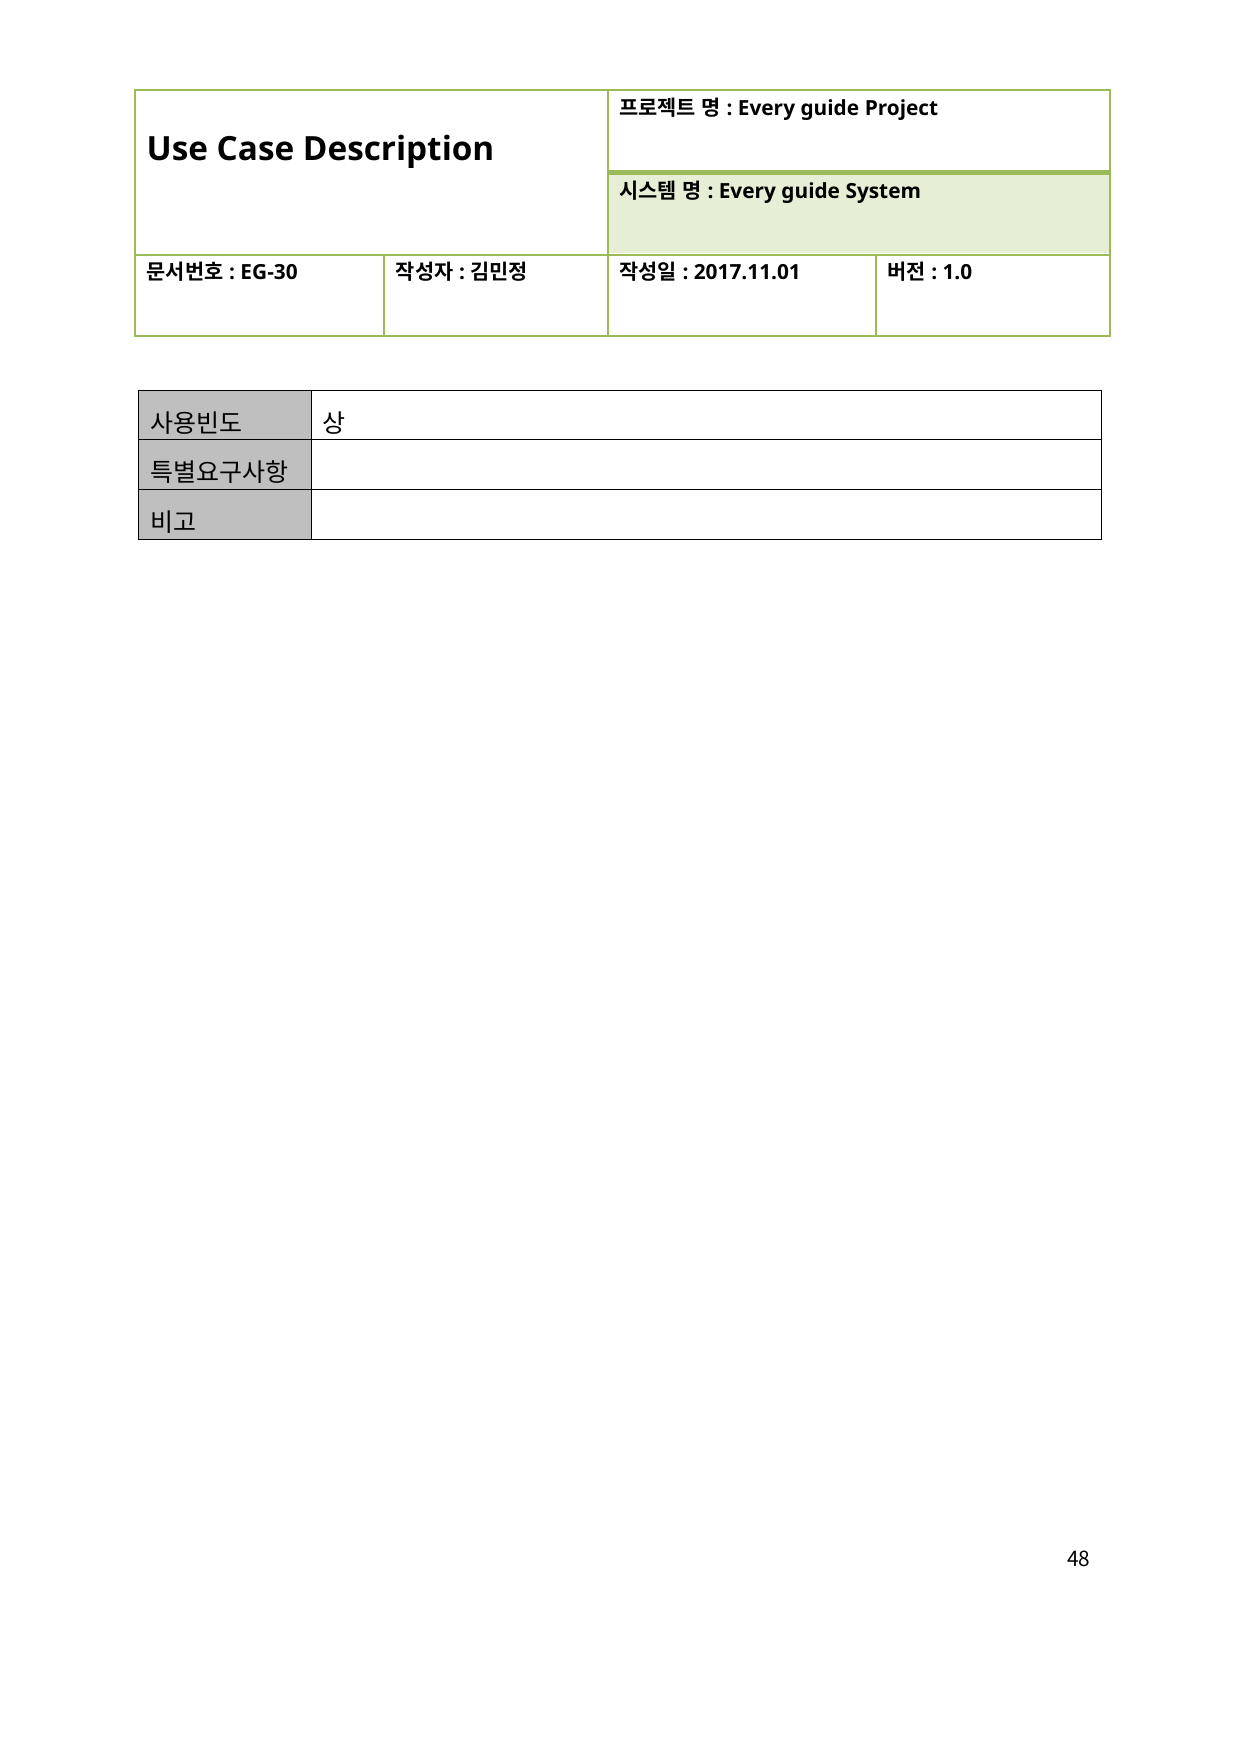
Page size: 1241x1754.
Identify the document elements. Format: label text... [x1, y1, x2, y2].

table_cell 비고 [139, 490, 311, 539]
table_cell 상 [312, 391, 1101, 439]
table_cell 사용빈도 [139, 391, 311, 439]
table_cell [312, 490, 1101, 539]
table_cell [312, 440, 1101, 489]
table_cell 특별요구사항 [139, 440, 311, 489]
